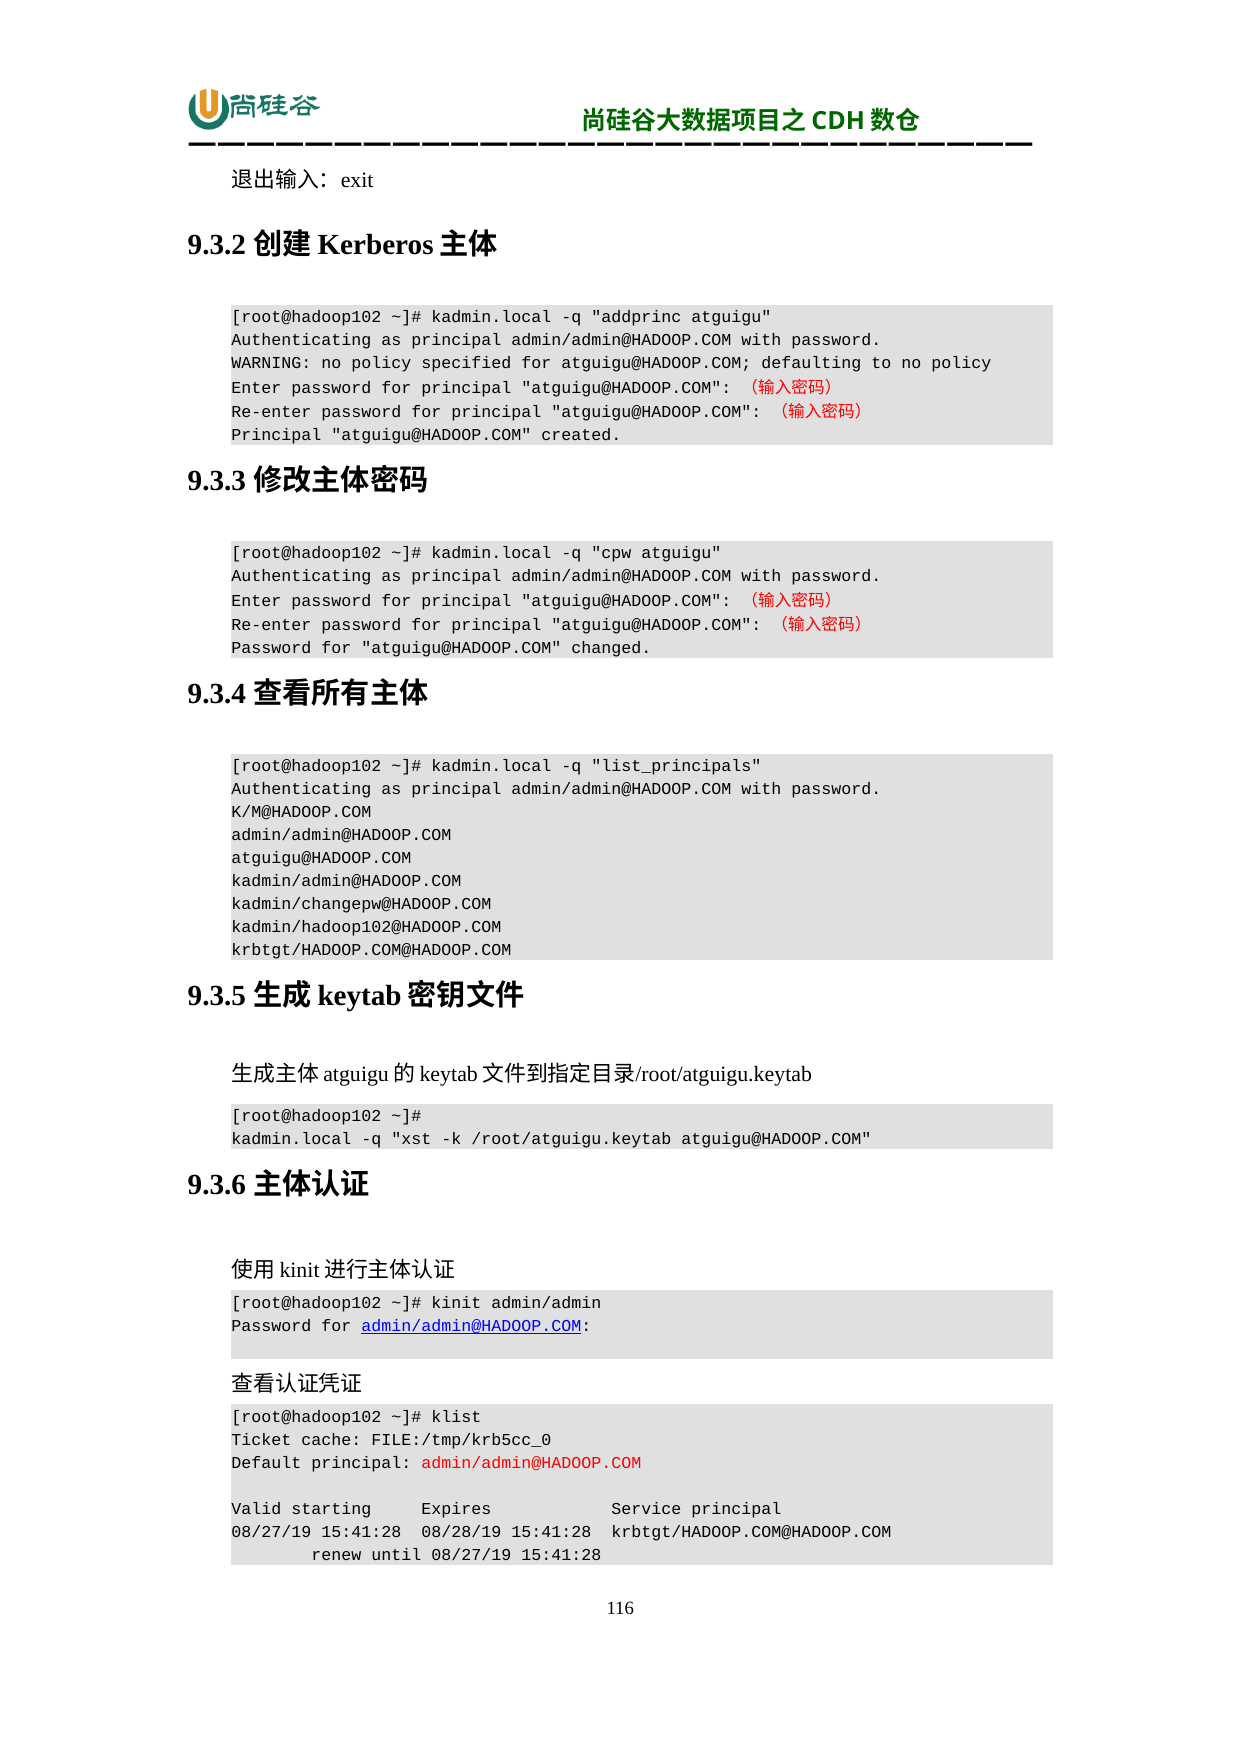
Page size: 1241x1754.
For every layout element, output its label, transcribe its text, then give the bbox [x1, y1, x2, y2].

text Enter password for principal "atguigu@HADOOP.COM": （输入密码） [231, 587, 1053, 611]
text [root@hadoop102 ~]# kadmin.local -q "addprinc atguigu" [231, 305, 1053, 328]
text Re-enter password for principal "atguigu@HADOOP.COM": （输入密码） [231, 611, 1053, 635]
picture [187, 88, 320, 130]
text Valid starting Expires Service principal [231, 1496, 1053, 1519]
text Re-enter password for principal "atguigu@HADOOP.COM": （输入密码） [231, 398, 1053, 422]
text kadmin/hadoop102@HADOOP.COM [231, 914, 1053, 937]
text 生成主体atguigu的keytab文件到指定目录/root/atguigu.keytab [187, 1055, 1053, 1088]
text Principal "atguigu@HADOOP.COM" created. [231, 422, 1053, 445]
text Authenticating as principal admin/admin@HADOOP.COM with password. [231, 564, 1053, 587]
text 9.3.2 创建Kerberos主体 [187, 209, 1053, 274]
text kadmin/admin@HADOOP.COM [231, 868, 1053, 891]
text [root@hadoop102 ~]# klist [231, 1404, 1053, 1427]
text kadmin/changepw@HADOOP.COM [231, 891, 1053, 914]
text K/M@HADOOP.COM [231, 799, 1053, 822]
text 退出输入：exit [187, 161, 1053, 194]
text [root@hadoop102 ~]# kinit admin/admin [231, 1290, 1053, 1313]
text renew until 08/27/19 15:41:28 [231, 1542, 1053, 1565]
text Password for "atguigu@HADOOP.COM" changed. [231, 635, 1053, 658]
text [root@hadoop102 ~]# [231, 1104, 1053, 1127]
text admin/admin@HADOOP.COM [231, 822, 1053, 845]
text 查看认证凭证 [187, 1366, 1053, 1398]
text Enter password for principal "atguigu@HADOOP.COM": （输入密码） [231, 374, 1053, 398]
text 使用kinit进行主体认证 [187, 1251, 1053, 1284]
text 9.3.4 查看所有主体 [187, 658, 1053, 723]
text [231, 328, 1053, 351]
text Default principal: admin/admin@HADOOP.COM [231, 1450, 1053, 1473]
text [root@hadoop102 ~]# kadmin.local -q "list_principals" [231, 754, 1053, 777]
text kadmin.local -q "xst -k /root/atguigu.keytab atguigu@HADOOP.COM" [231, 1127, 1053, 1149]
text [root@hadoop102 ~]# kadmin.local -q "cpw atguigu" [231, 541, 1053, 564]
text 08/27/19 15:41:28 08/28/19 15:41:28 krbtgt/HADOOP.COM@HADOOP.COM [231, 1519, 1053, 1542]
text Ticket cache: FILE:/tmp/krb5cc_0 [231, 1427, 1053, 1450]
text Authenticating as principal admin/admin@HADOOP.COM with password. [231, 777, 1053, 799]
text atguigu@HADOOP.COM [231, 845, 1053, 868]
text 9.3.3 修改主体密码 [187, 445, 1053, 510]
text 9.3.6 主体认证 [187, 1149, 1053, 1214]
text WARNING: no policy specified for atguigu@HADOOP.COM; defaulting to no policy [231, 351, 1053, 374]
text 9.3.5 生成keytab密钥文件 [187, 960, 1053, 1025]
text krbtgt/HADOOP.COM@HADOOP.COM [231, 937, 1053, 960]
text Password for admin/admin@HADOOP.COM: [231, 1313, 1053, 1336]
